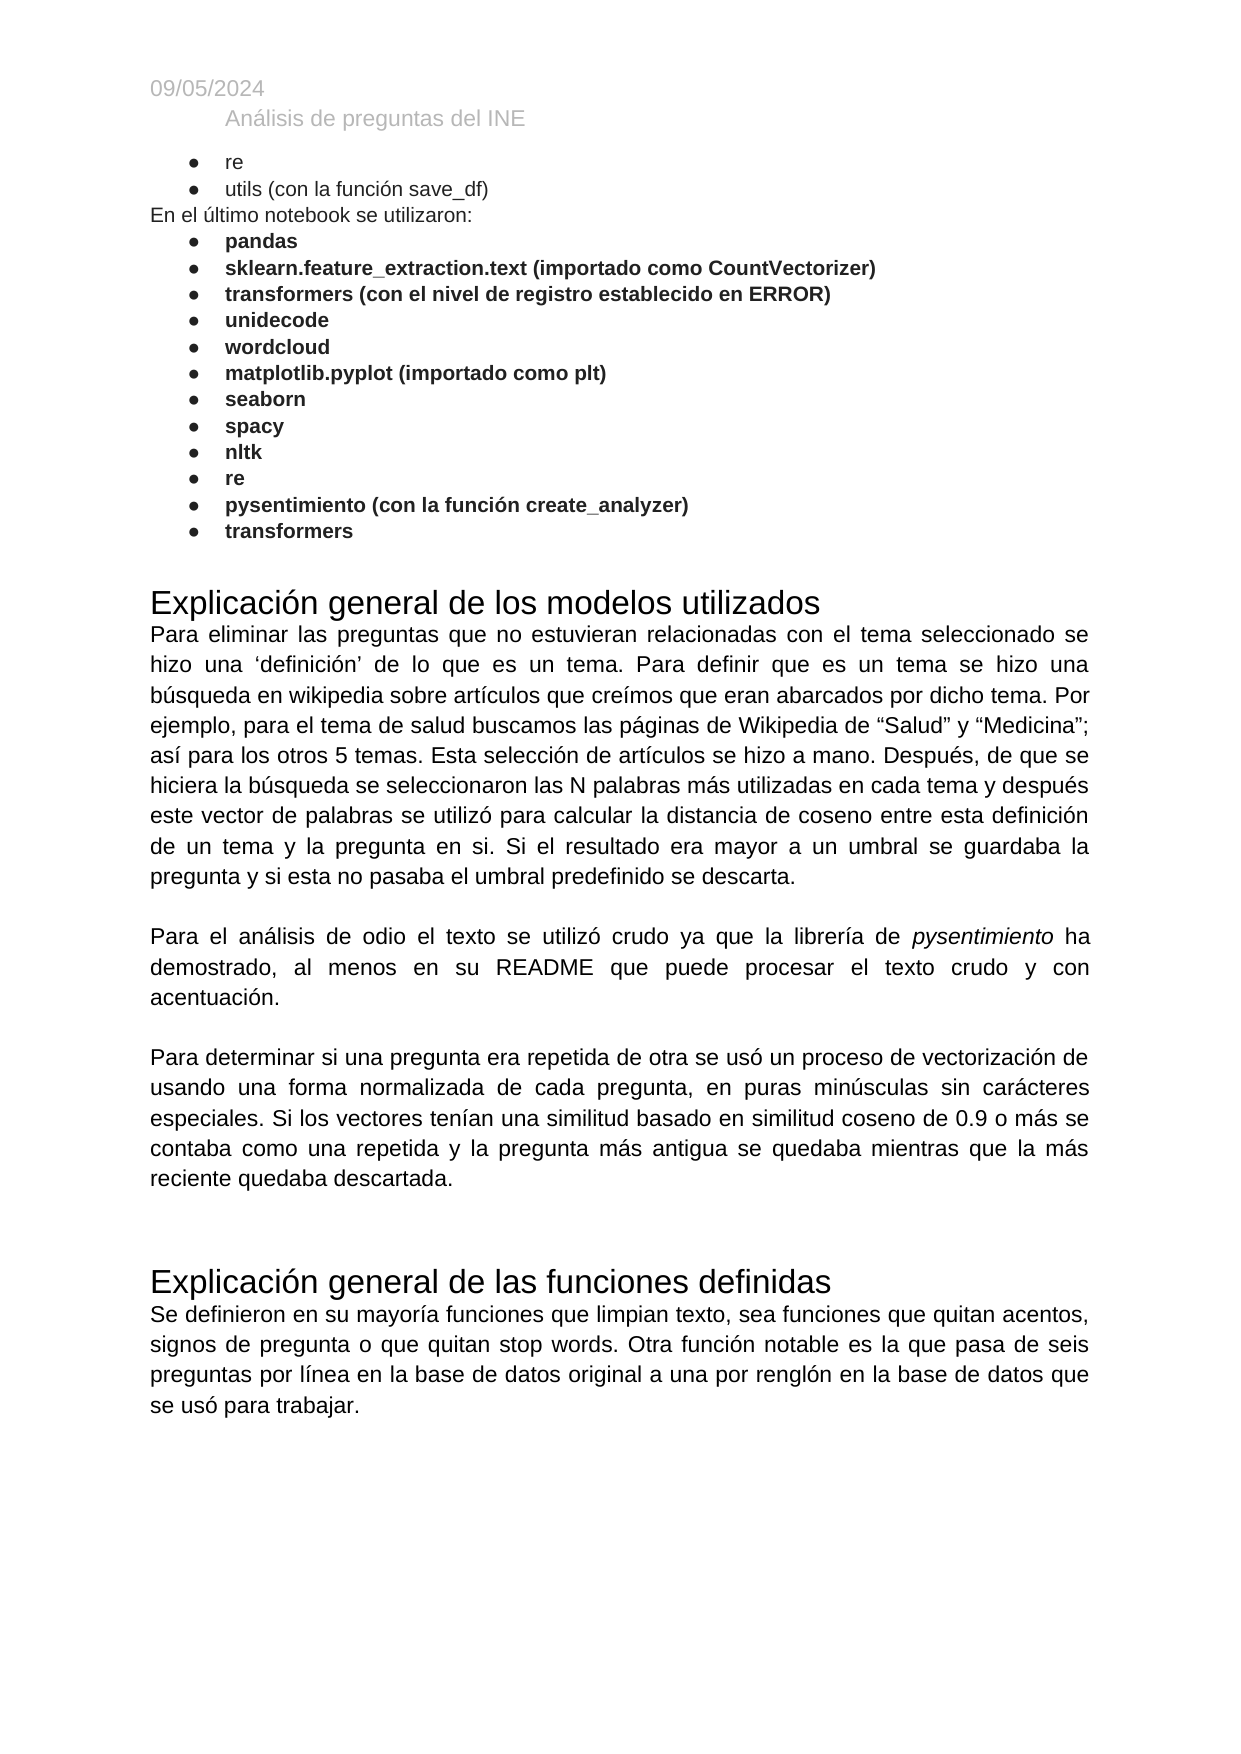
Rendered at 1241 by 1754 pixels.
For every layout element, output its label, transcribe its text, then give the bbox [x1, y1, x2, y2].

list unidecode [187, 308, 1090, 332]
list seaborn [187, 387, 1090, 411]
list re [187, 150, 1090, 174]
list transformers [187, 519, 1090, 543]
subtitle Explicación general de los modelos utilizados [150, 583, 1240, 621]
list sklearn.feature_extraction.text (importado como CountVectorizer) [187, 255, 1090, 279]
text En el último notebook se utilizaron: [150, 203, 1090, 227]
list utils (con la función save_df) [187, 176, 1090, 200]
list pysentimiento (con la función create_analyzer) [187, 493, 1090, 517]
list pandas [187, 229, 1090, 253]
list re [187, 466, 1090, 490]
list matplotlib.pyplot (importado como plt) [187, 361, 1090, 385]
subtitle Explicación general de las funciones definidas [150, 1263, 1240, 1301]
list nltk [187, 440, 1090, 464]
text Para determinar si una pregunta era repetida de otra se usó un proceso de vectorización de usando una forma normalizada de cada pregunta, en puras minúsculas sin carácteres especiales. Si los vectores tenían una similitud basado en similitud coseno de 0.9 o más se contaba como una repetida y la pregunta más antigua se quedaba mientras que la más reciente quedaba descartada. [150, 1044, 1090, 1191]
text Para eliminar las preguntas que no estuvieran relacionadas con el tema seleccionado se hizo una ‘definición’ de lo que es un tema. Para definir que es un tema se hizo una búsqueda en wikipedia sobre artículos que creímos que eran abarcados por dicho tema. Por ejemplo, para el tema de salud buscamos las páginas de Wikipedia de “Salud” y “Medicina”; así para los otros 5 temas. Esta selección de artículos se hizo a mano. Después, de que se hiciera la búsqueda se seleccionaron las N palabras más utilizadas en cada tema y después este vector de palabras se utilizó para calcular la distancia de coseno entre esta definición de un tema y la pregunta en si. Si el resultado era mayor a un umbral se guardaba la pregunta y si esta no pasaba el umbral predefinido se descarta. [150, 621, 1090, 889]
text Para el análisis de odio el texto se utilizó crudo ya que la librería de pysentimiento ha demostrado, al menos en su README que puede procesar el texto crudo y con acentuación. [150, 923, 1090, 1010]
list transformers (con el nivel de registro establecido en ERROR) [187, 282, 1090, 306]
list spacy [187, 413, 1090, 437]
list wordcloud [187, 334, 1090, 358]
text Se definieron en su mayoría funciones que limpian texto, sea funciones que quitan acentos, signos de pregunta o que quitan stop words. Otra función notable es la que pasa de seis preguntas por línea en la base de datos original a una por renglón en la base de datos que se usó para trabajar. [150, 1301, 1090, 1418]
